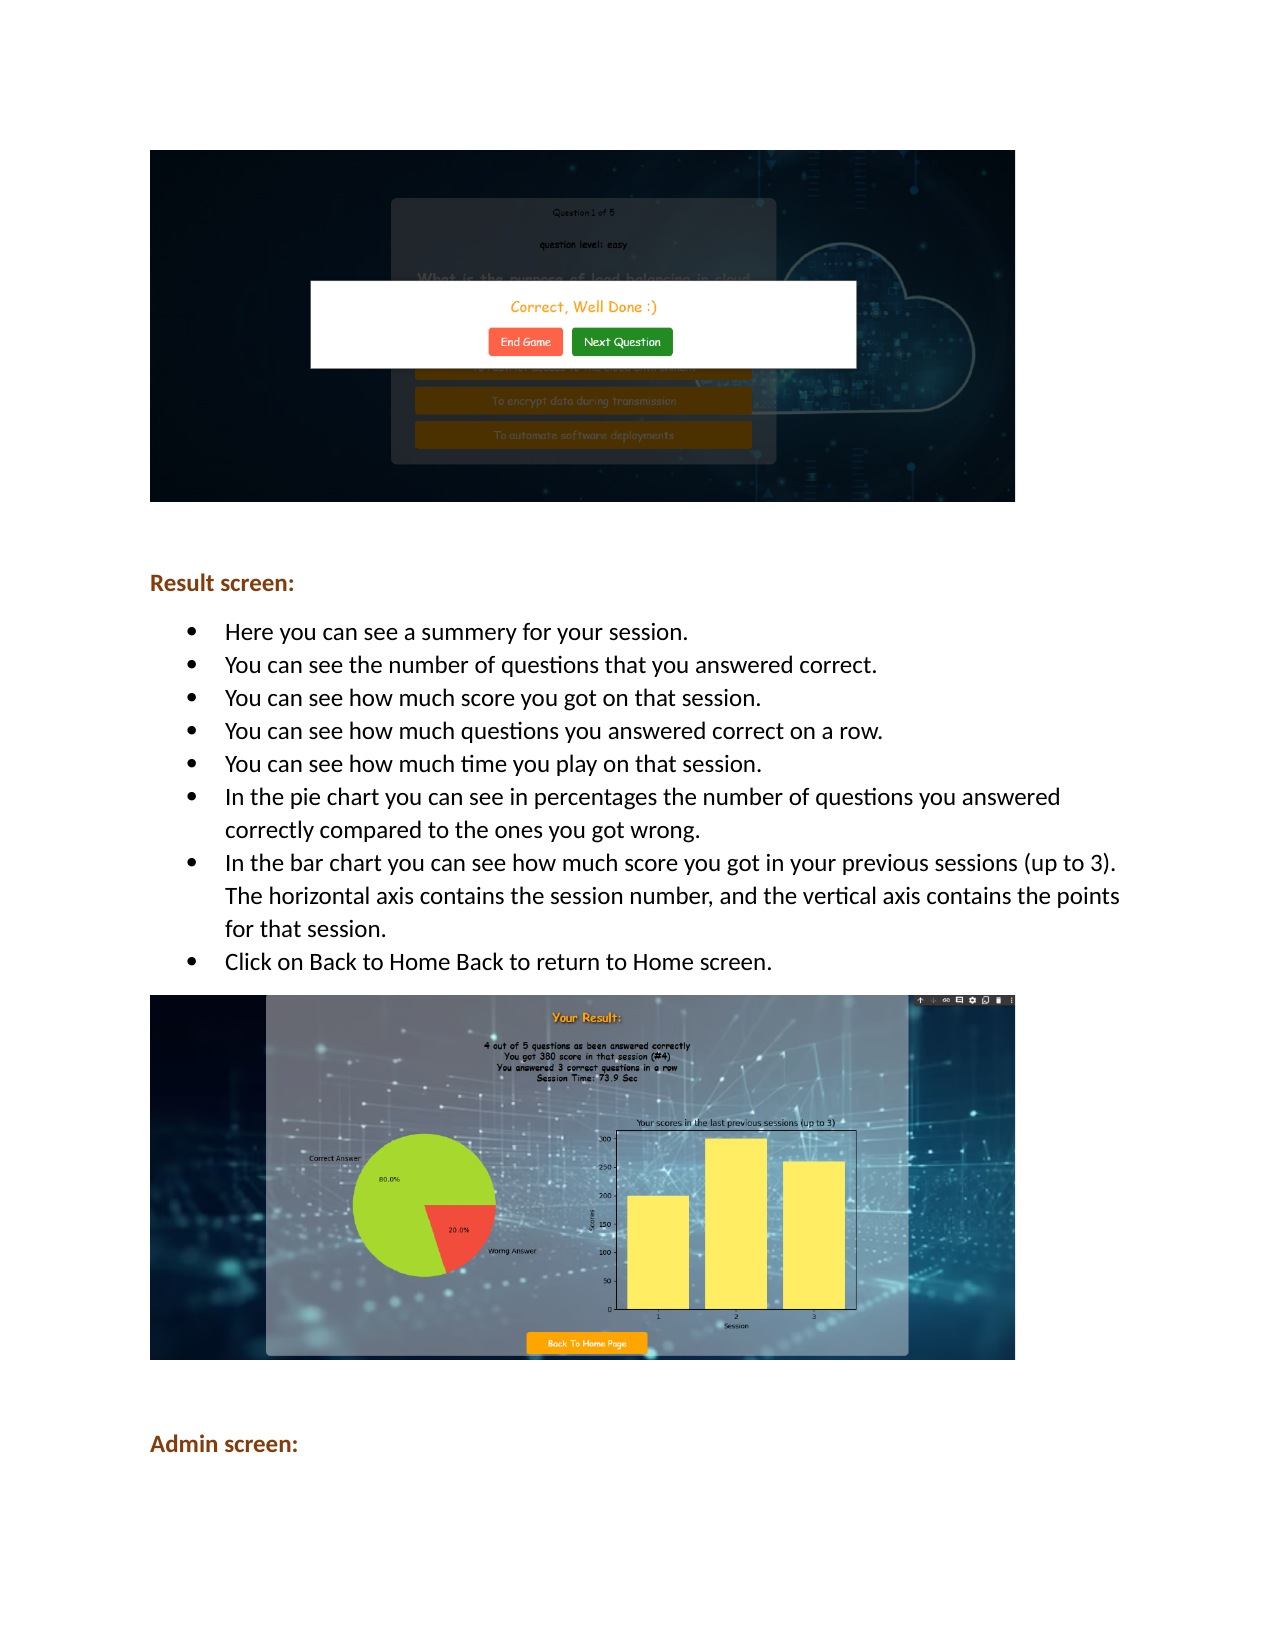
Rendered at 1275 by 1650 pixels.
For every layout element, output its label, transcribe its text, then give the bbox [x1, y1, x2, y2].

text Admin screen: [150, 1428, 1125, 1458]
list In the pie chart you can see in percentages the number of questions you answered correctly compared to the ones you got wrong. [187, 781, 1125, 844]
text Result screen: [150, 567, 1125, 597]
list Here you can see a summery for your session. [187, 616, 1125, 647]
picture [150, 995, 1016, 1360]
list You can see how much time you play on that session. [187, 748, 1125, 779]
list You can see how much score you got on that session. [187, 682, 1125, 713]
picture [150, 150, 1016, 502]
list In the bar chart you can see how much score you got in your previous sessions (up to 3). The horizontal axis contains the session number, and the vertical axis contains the points for that session. [187, 847, 1125, 943]
list You can see the number of questions that you answered correct. [187, 649, 1125, 680]
list You can see how much questions you answered correct on a row. [187, 715, 1125, 746]
list Click on Back to Home Back to return to Home screen. [187, 946, 1125, 976]
